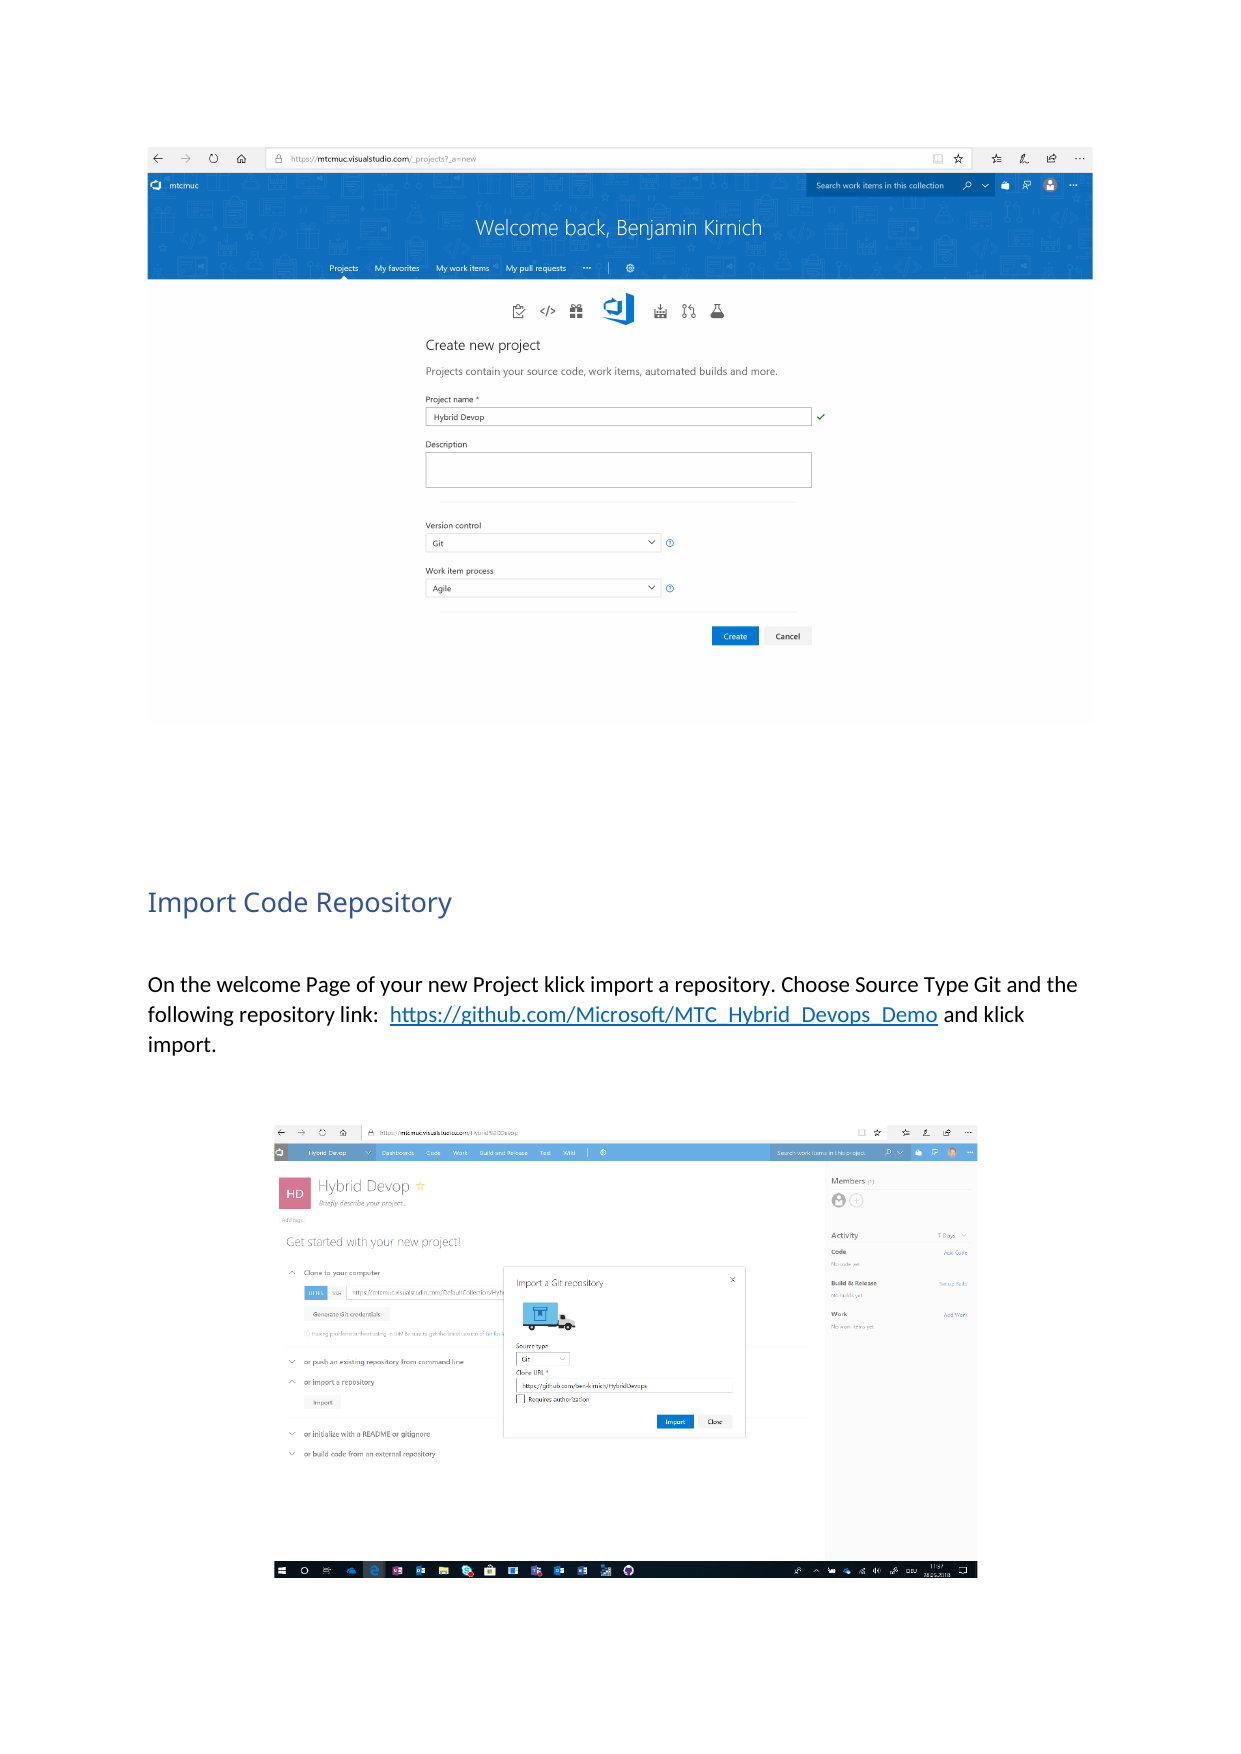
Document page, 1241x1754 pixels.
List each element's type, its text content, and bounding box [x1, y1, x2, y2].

picture [274, 1125, 978, 1578]
picture [147, 147, 1093, 724]
text On the welcome Page of your new Project klick import a repository. Choose Source Type Git and the following repository link: https://github.com/Microsoft/MTC_Hybrid_Devops_Demo and klick import. [148, 970, 1093, 1058]
subtitle Import Code Repository [148, 883, 1093, 920]
